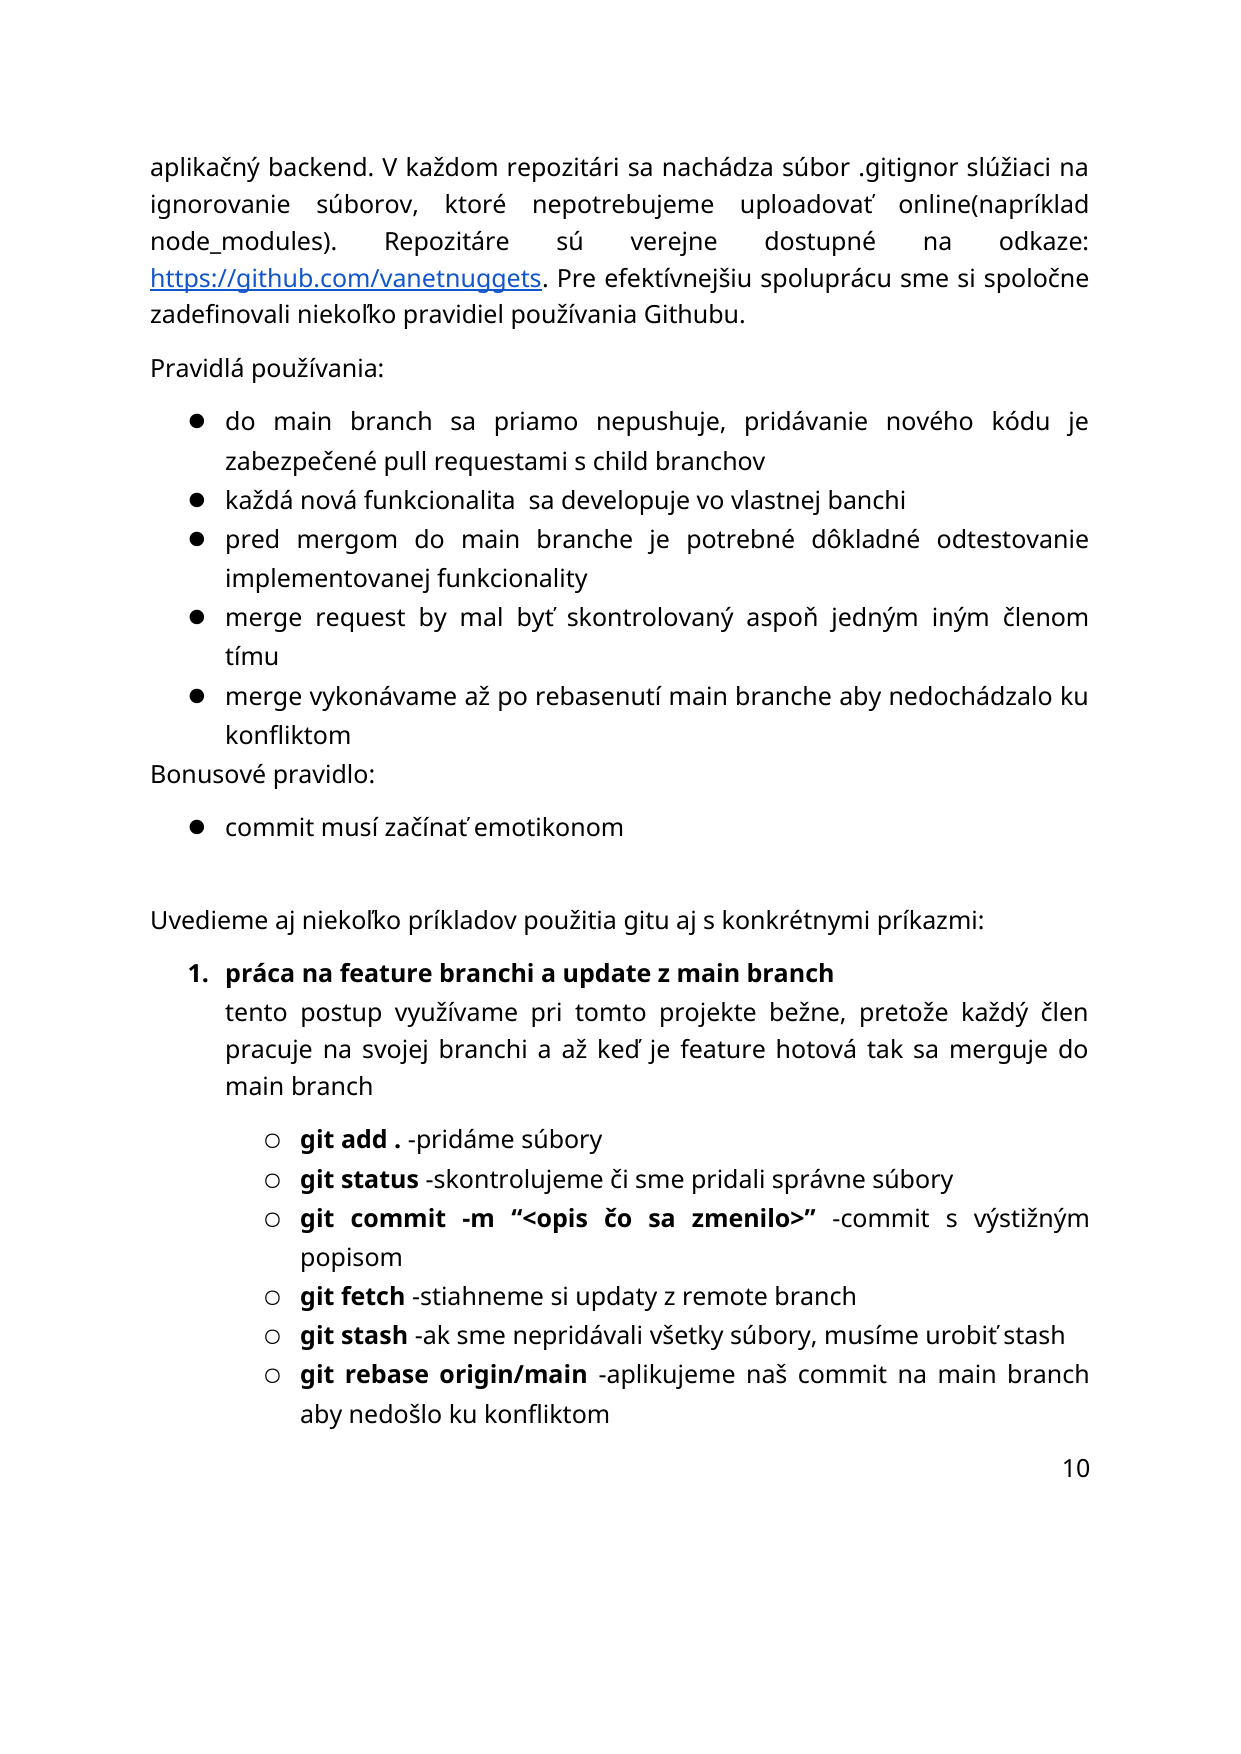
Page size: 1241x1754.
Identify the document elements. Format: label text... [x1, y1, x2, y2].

list git add . -pridáme súbory [262, 1122, 1090, 1156]
text Pravidlá používania: [150, 351, 1090, 384]
text Uvedieme aj niekoľko príkladov použitia gitu aj s konkrétnymi príkazmi: [150, 902, 1090, 937]
list merge vykonávame až po rebasenutí main branche aby nedochádzalo ku konfliktom [187, 678, 1090, 751]
list každá nová funkcionalita sa developuje vo vlastnej banchi [187, 482, 1090, 516]
list git stash -ak sme nepridávali všetky súbory, musíme urobiť stash [262, 1318, 1090, 1352]
list git fetch -stiahneme si updaty z remote branch [262, 1279, 1090, 1313]
list commit musí začínať emotikonom [187, 810, 1090, 844]
list git rebase origin/main -aplikujeme naš commit na main branch aby nedošlo ku konfliktom [262, 1357, 1090, 1430]
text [150, 150, 1090, 331]
list git commit -m “<opis čo sa zmenilo>” -commit s výstižným popisom [262, 1200, 1090, 1274]
list pred mergom do main branche je potrebné dôkladné odtestovanie implementovanej funkcionality [187, 521, 1090, 595]
list do main branch sa priamo nepushuje, pridávanie nového kódu je zabezpečené pull requestami s child branchov [187, 404, 1090, 477]
list merge request by mal byť skontrolovaný aspoň jedným iným členom tímu [187, 600, 1090, 673]
list git status -skontrolujeme či sme pridali správne súbory [262, 1161, 1090, 1195]
text Bonusové pravidlo: [150, 756, 1090, 791]
list práca na feature branchi a update z main branch [187, 956, 1090, 990]
text tento postup využívame pri tomto projekte bežne, pretože každý člen pracuje na svojej branchi a až keď je feature hotová tak sa merguje do main branch [225, 995, 1090, 1103]
